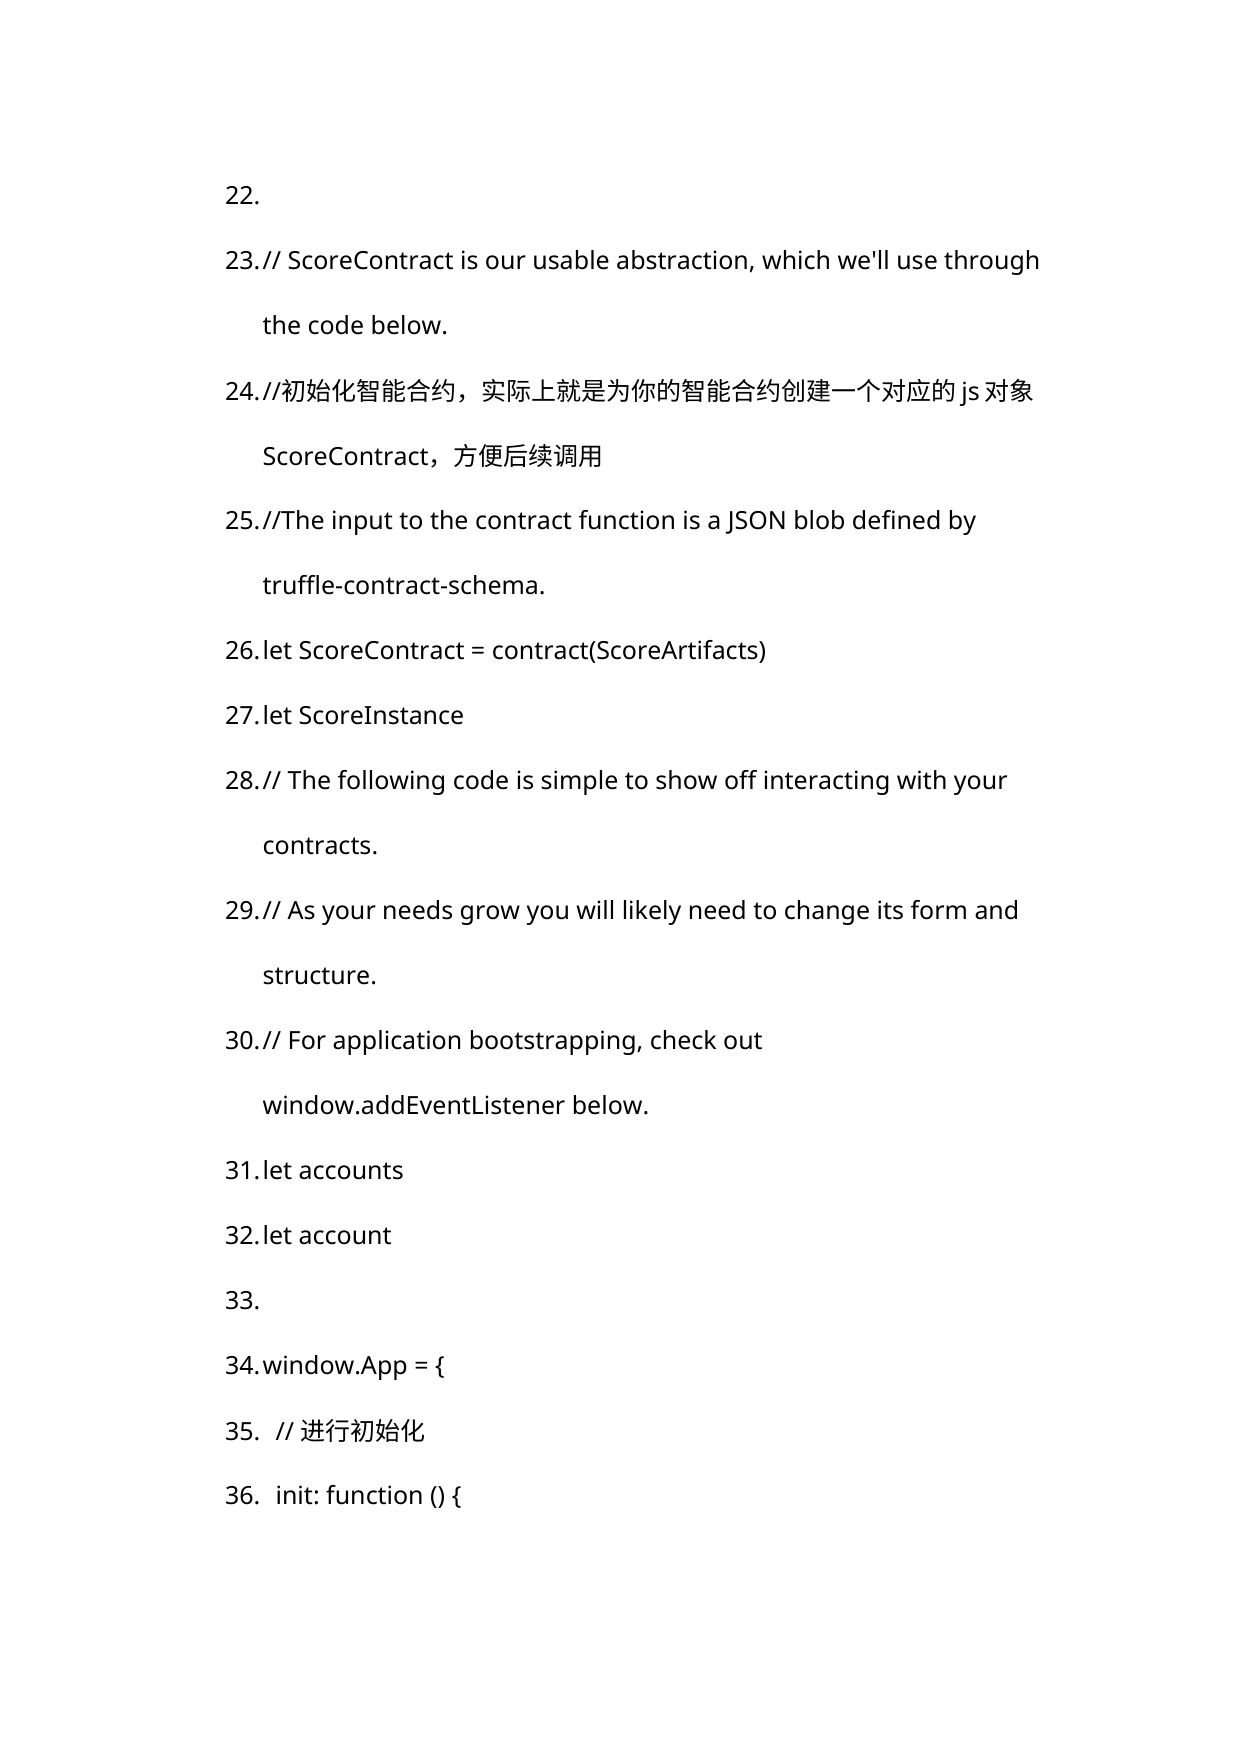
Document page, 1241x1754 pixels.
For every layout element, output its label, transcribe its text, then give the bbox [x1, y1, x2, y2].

list let accounts [225, 1137, 1053, 1202]
list let account [225, 1202, 1053, 1267]
list // As your needs grow you will likely need to change its form and structure. [225, 877, 1053, 1007]
list init: function () { [225, 1462, 1053, 1527]
list let ScoreContract = contract(ScoreArtifacts) [225, 617, 1053, 682]
list //初始化智能合约，实际上就是为你的智能合约创建一个对应的js对象ScoreContract，方便后续调用 [225, 357, 1053, 487]
list // For application bootstrapping, check out window.addEventListener below. [225, 1007, 1053, 1137]
list let ScoreInstance [225, 682, 1053, 747]
list //The input to the contract function is a JSON blob defined by truffle-contract-schema. [225, 487, 1053, 617]
list // The following code is simple to show off interacting with your contracts. [225, 747, 1053, 877]
list // ScoreContract is our usable abstraction, which we'll use through the code below. [225, 227, 1053, 357]
list window.App = { [225, 1332, 1053, 1397]
list // 进行初始化 [225, 1397, 1053, 1462]
